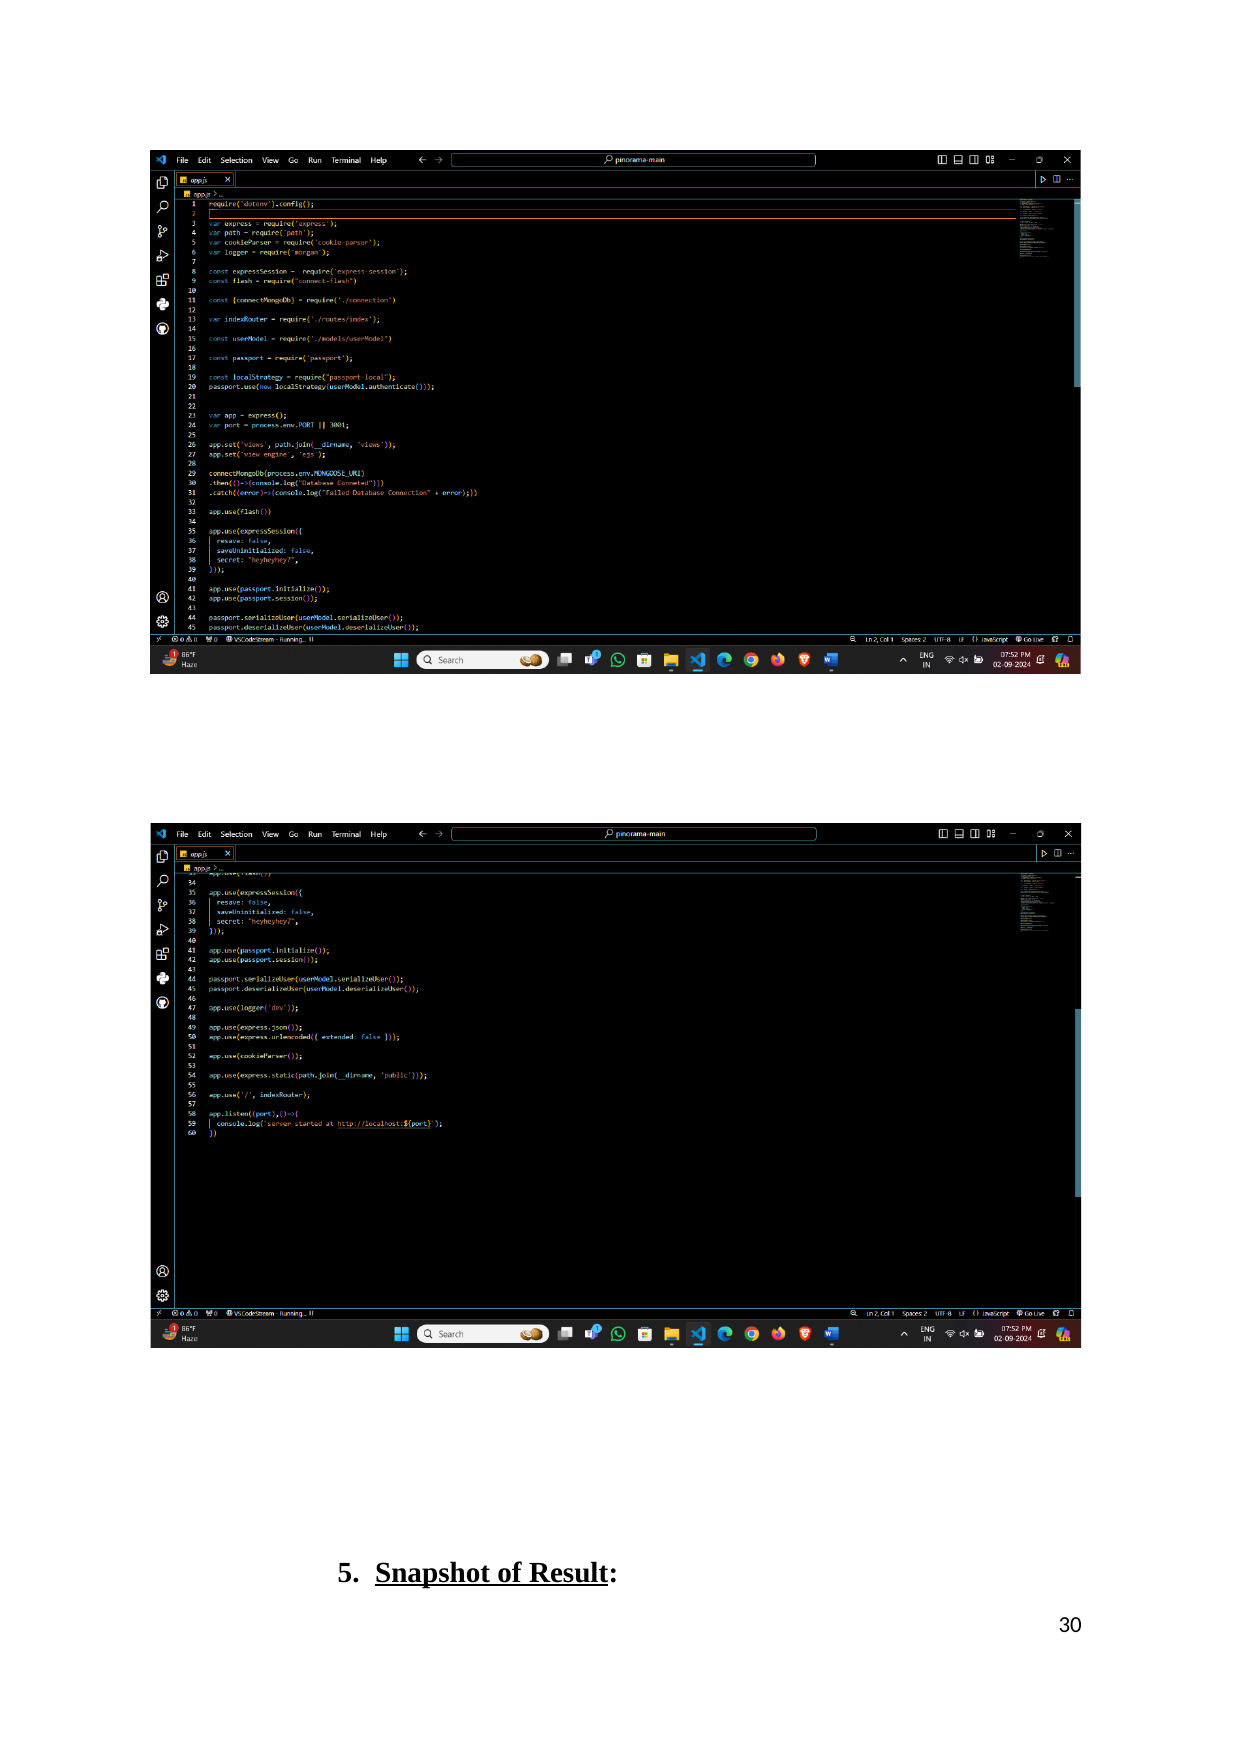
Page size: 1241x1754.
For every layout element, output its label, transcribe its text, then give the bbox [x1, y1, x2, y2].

list Snapshot of Result: [337, 1555, 1081, 1588]
picture [150, 150, 1081, 674]
picture [150, 823, 1082, 1348]
